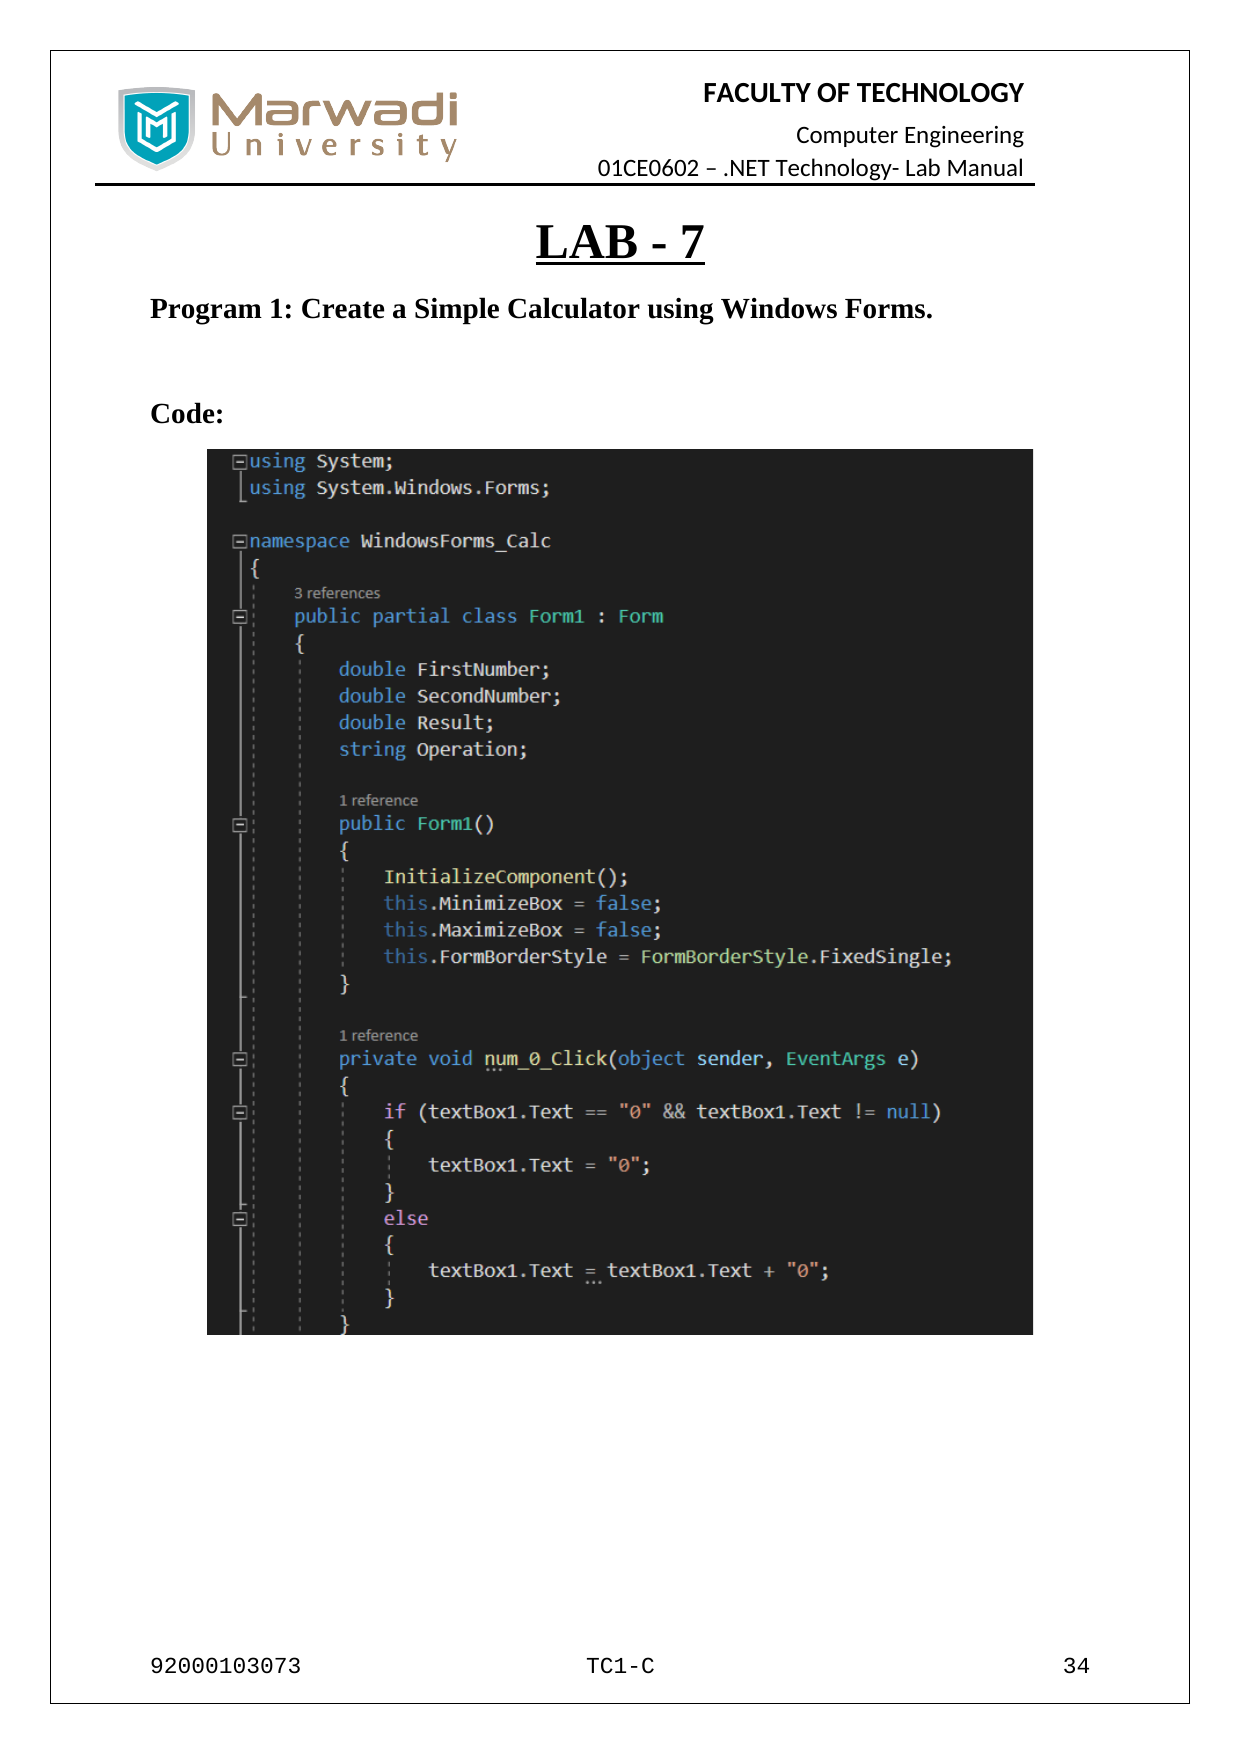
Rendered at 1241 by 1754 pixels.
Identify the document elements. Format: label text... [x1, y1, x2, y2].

text LAB - 7 [150, 212, 1090, 270]
text Program 1: Create a Simple Calculator using Windows Forms. [150, 291, 1090, 324]
picture [207, 449, 1034, 1335]
text Code: [150, 397, 1090, 430]
picture [106, 73, 469, 182]
